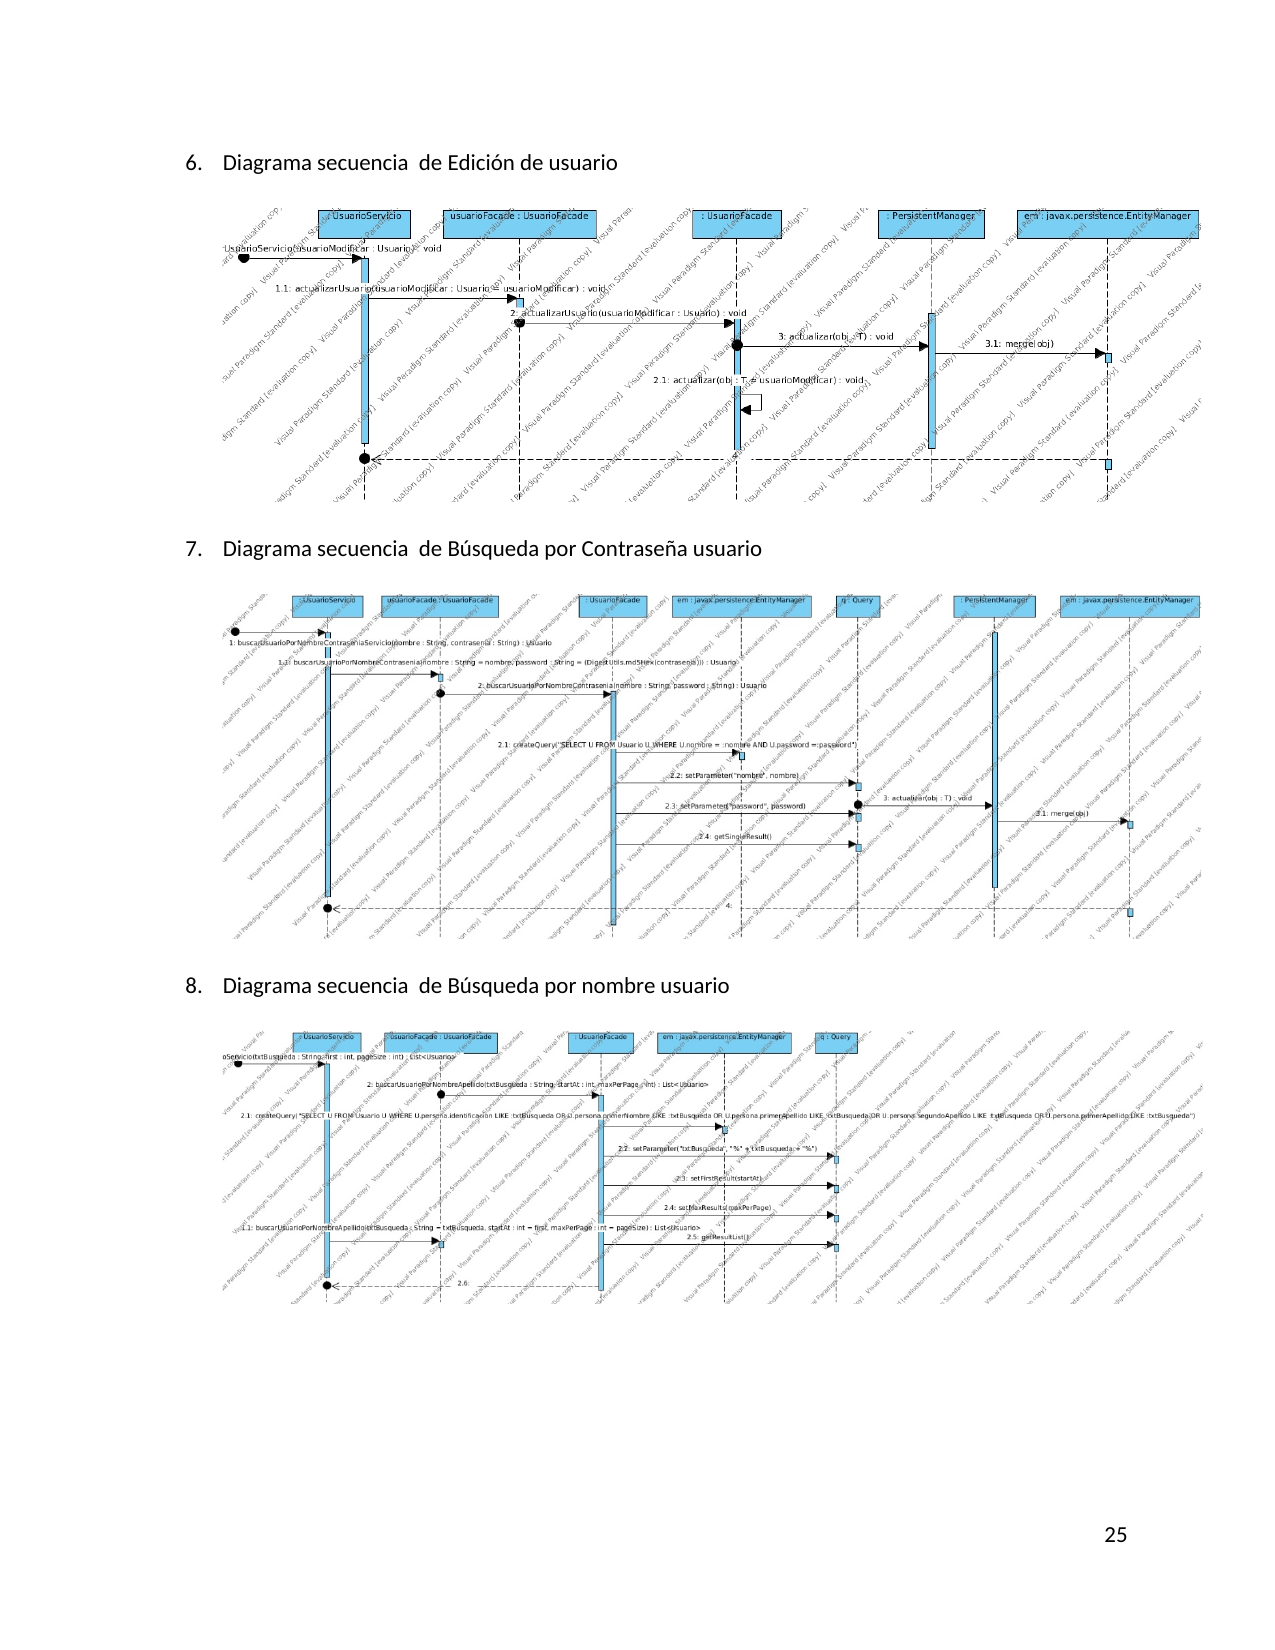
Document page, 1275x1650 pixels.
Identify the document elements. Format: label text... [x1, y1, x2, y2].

list Diagrama secuencia de Búsqueda por nombre usuario [185, 971, 1127, 999]
list Diagrama secuencia de Edición de usuario [185, 148, 1127, 176]
list Diagrama secuencia de Búsqueda por Contraseña usuario [185, 534, 1127, 562]
picture [222, 1031, 1203, 1304]
picture [222, 594, 1202, 939]
picture [222, 208, 1202, 502]
